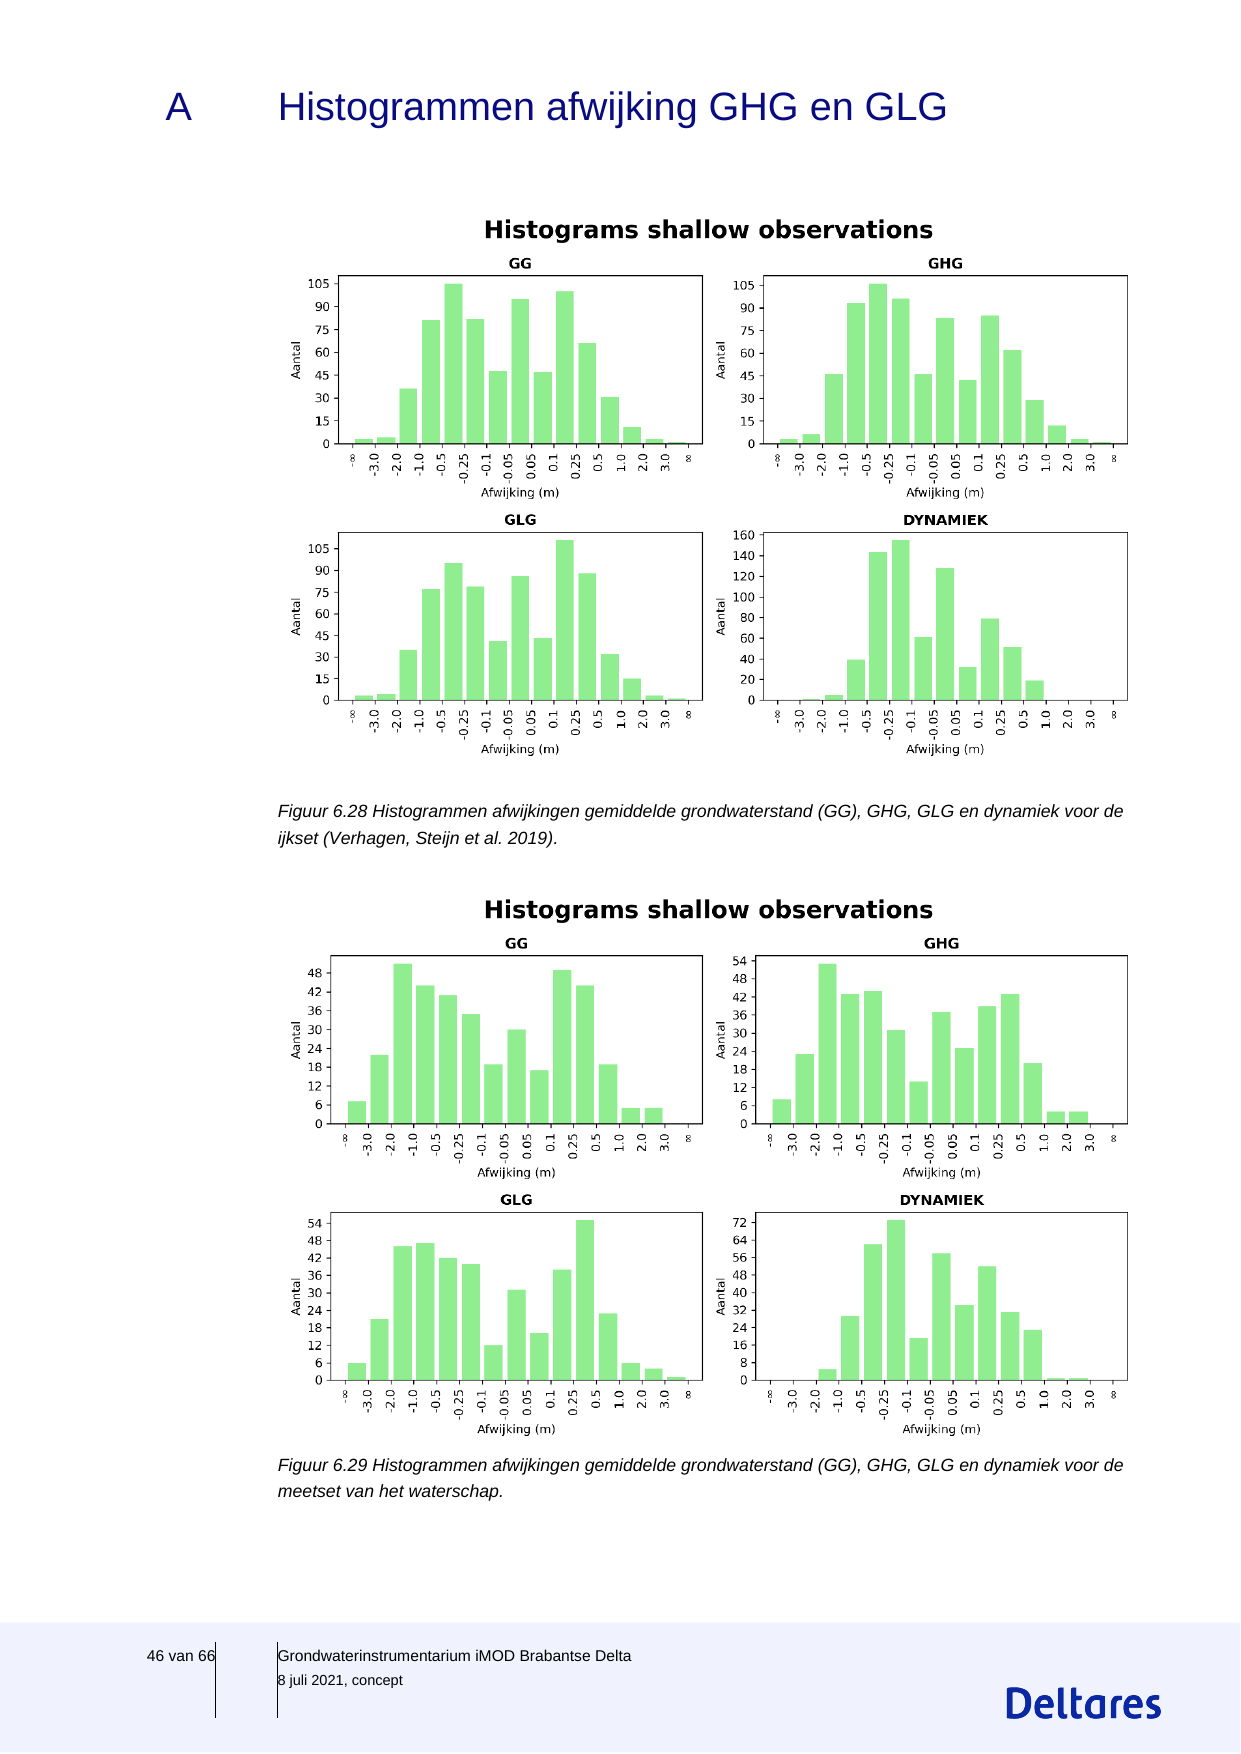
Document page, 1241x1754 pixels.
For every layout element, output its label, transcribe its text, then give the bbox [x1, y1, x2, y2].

picture [1006, 1687, 1161, 1719]
subtitle Histogrammen afwijking GHG en GLG [165, 83, 1140, 128]
picture [277, 888, 1140, 1449]
picture [277, 208, 1140, 769]
